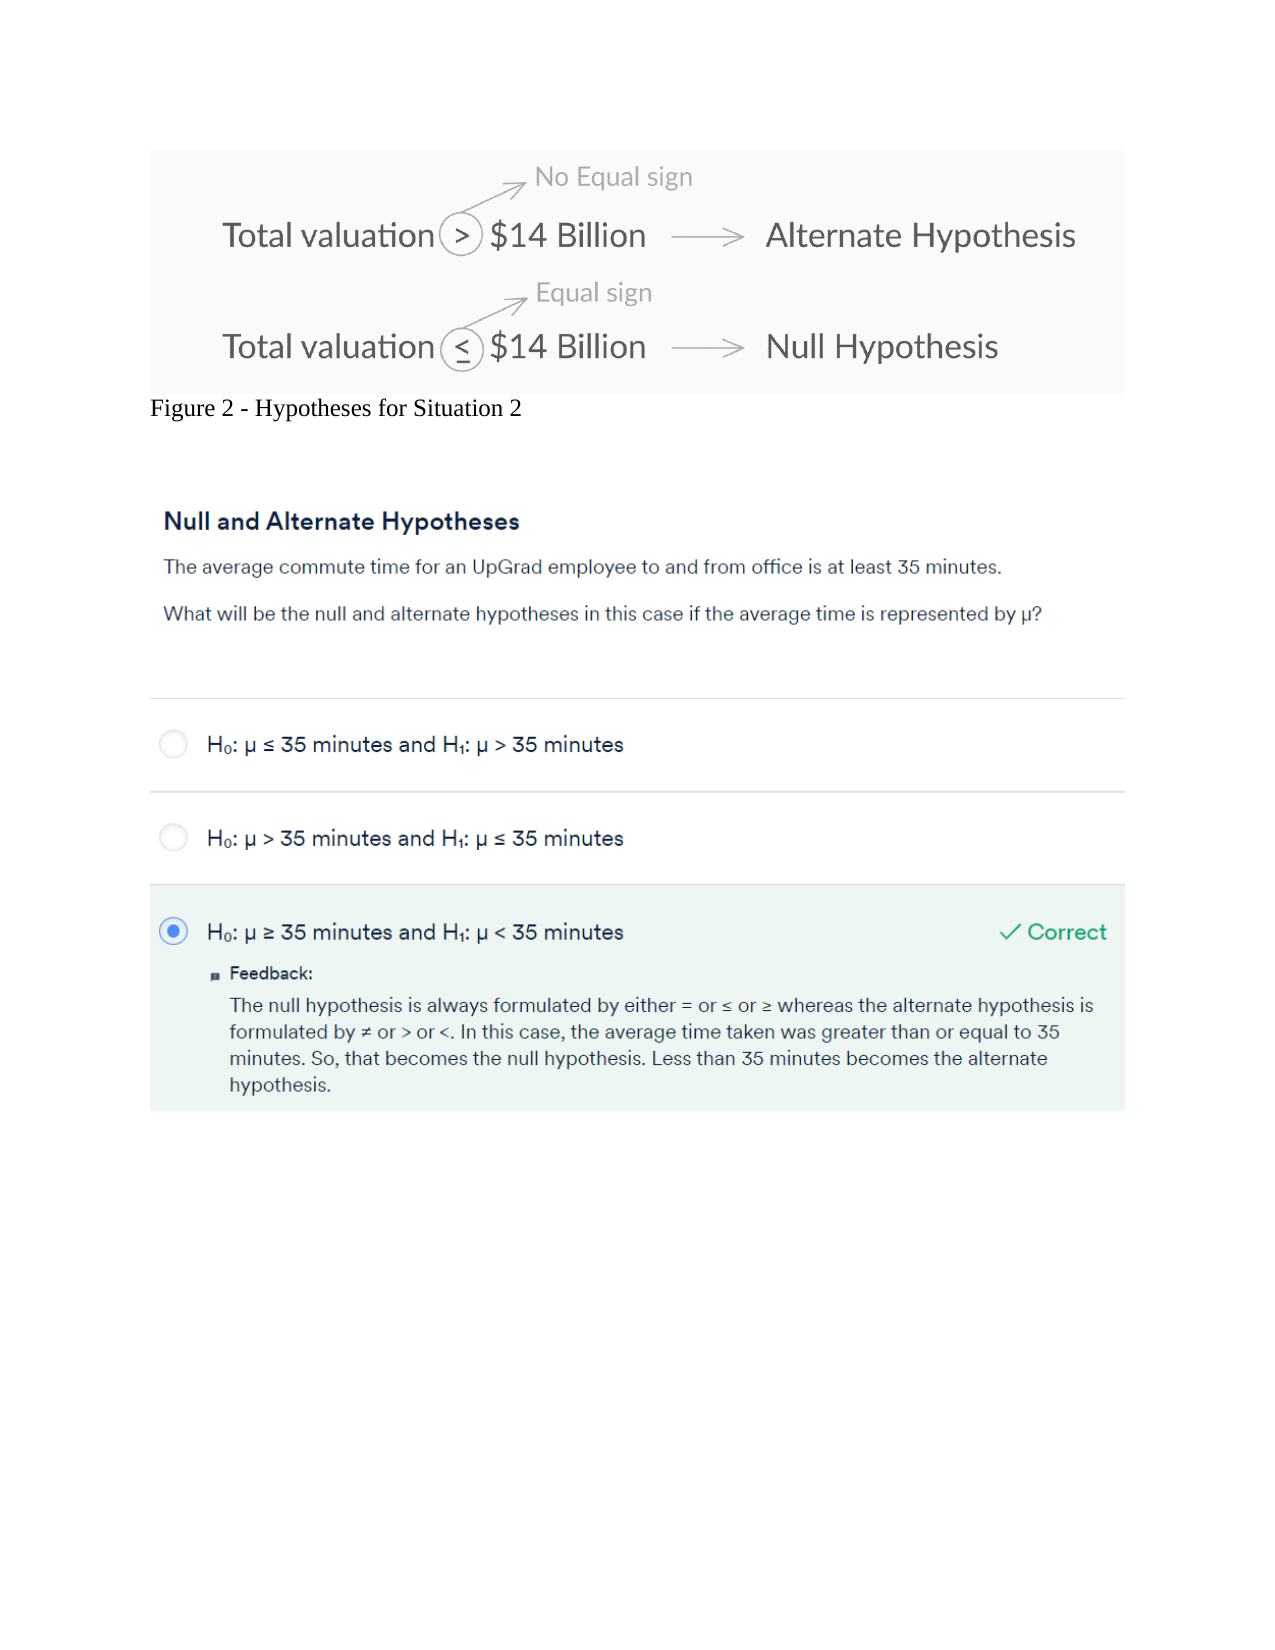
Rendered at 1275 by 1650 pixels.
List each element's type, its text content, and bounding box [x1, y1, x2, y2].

picture [150, 488, 1125, 1111]
text Figure 2 - Hypotheses for Situation 2 [150, 394, 1125, 422]
picture [150, 150, 1125, 394]
